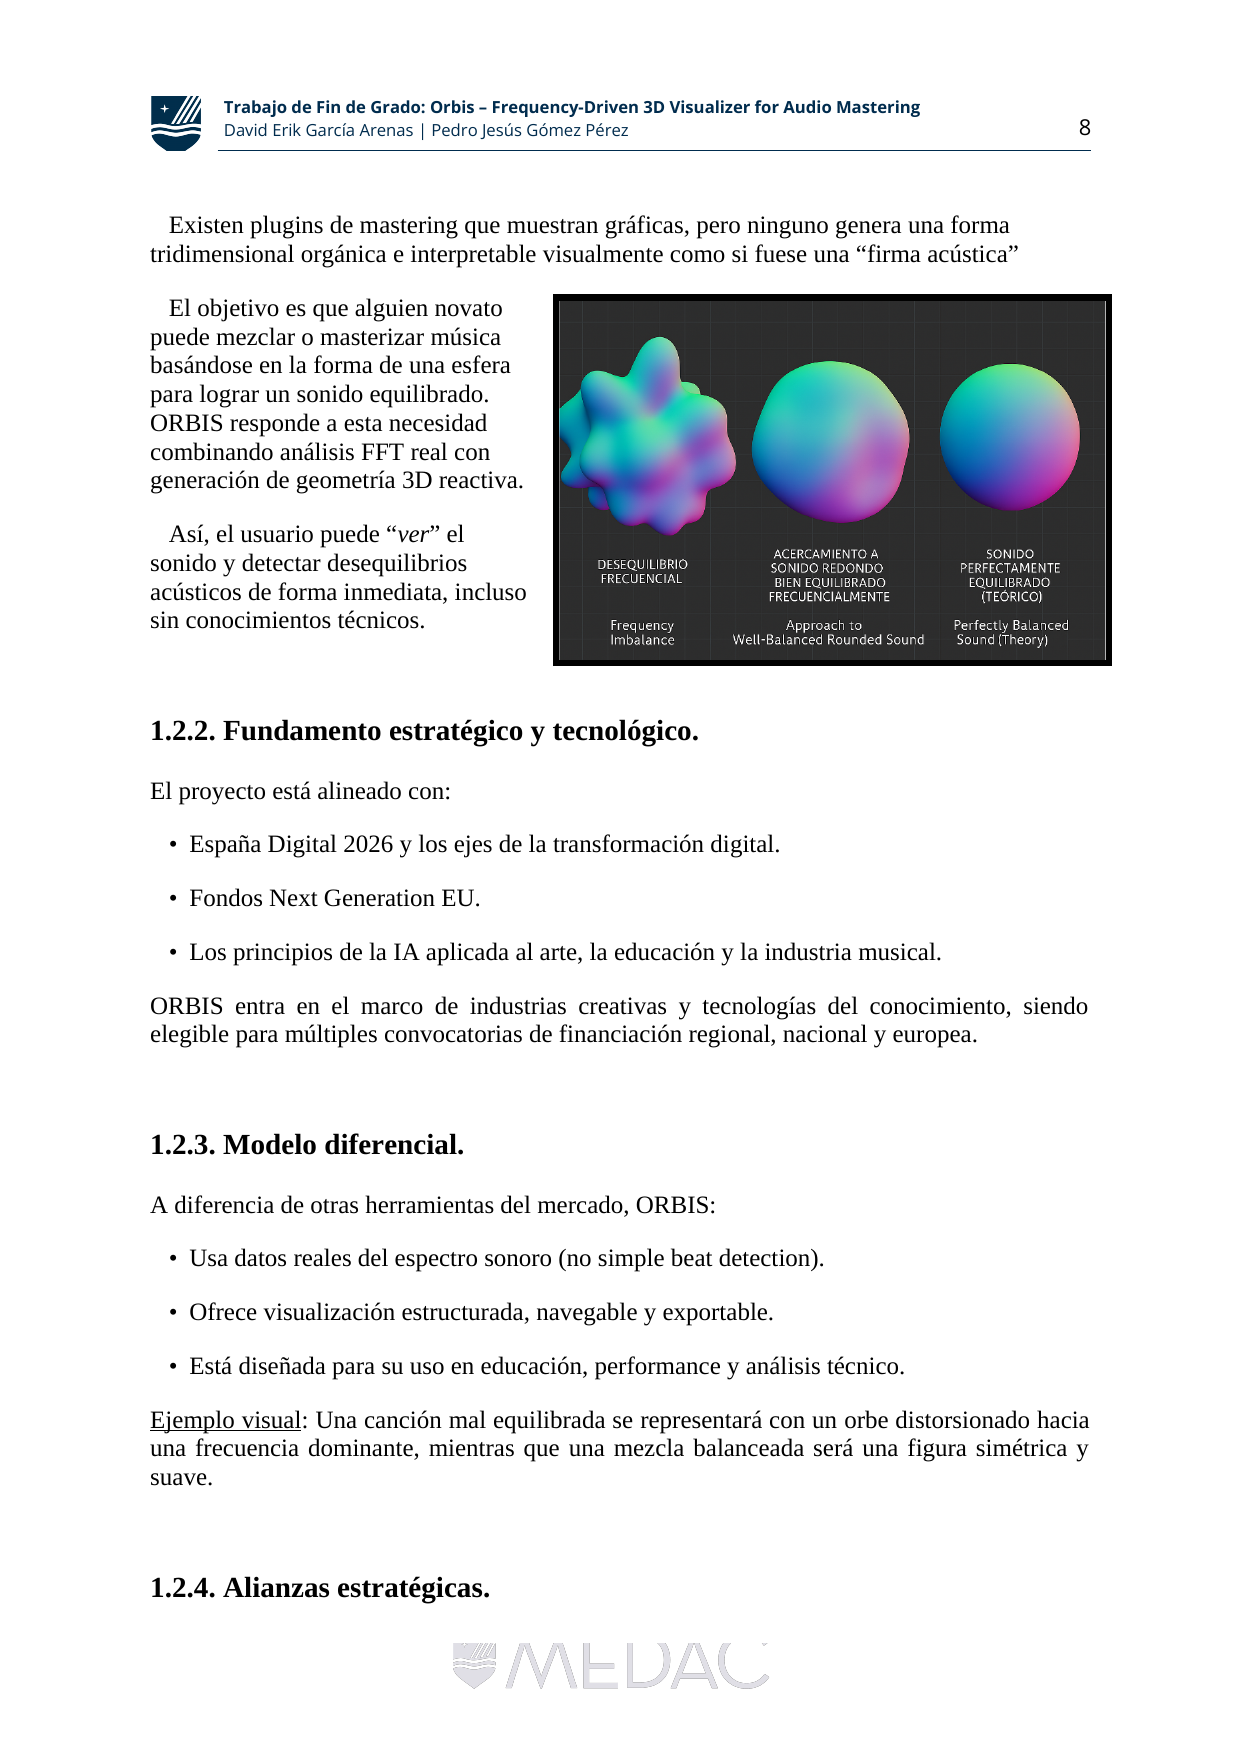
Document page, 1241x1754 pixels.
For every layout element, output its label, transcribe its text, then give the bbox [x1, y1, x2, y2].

list España Digital 2026 y los ejes de la transformación digital. [169, 829, 1090, 858]
text A diferencia de otras herramientas del mercado, ORBIS: [150, 1190, 1090, 1218]
list Fondos Next Generation EU. [169, 883, 1090, 912]
text El proyecto está alineado con: [150, 776, 1090, 804]
picture [559, 301, 1106, 660]
text 1.2.3. Modelo diferencial. [150, 1127, 1090, 1161]
text Ejemplo visual: Una canción mal equilibrada se representará con un orbe distorsionado hacia una frecuencia dominante, mientras que una mezcla balanceada será una figura simétrica y suave. [150, 1405, 1090, 1491]
list Los principios de la IA aplicada al arte, la educación y la industria musical. [169, 937, 1090, 966]
text 1.2.4. Alianzas estratégicas. [150, 1570, 1090, 1603]
list Ofrece visualización estructurada, navegable y exportable. [169, 1297, 1090, 1326]
list Usa datos reales del espectro sonoro (no simple beat detection). [169, 1243, 1090, 1272]
text Existen plugins de mastering que muestran gráficas, pero ninguno genera una forma tridimensional orgánica e interpretable visualmente como si fuese una “firma acústica” [150, 211, 1090, 268]
picture [138, 79, 209, 173]
text Así, el usuario puede “ver” el sonido y detectar desequilibrios acústicos de forma inmediata, incluso sin conocimientos técnicos. [150, 519, 553, 634]
list Está diseñada para su uso en educación, performance y análisis técnico. [169, 1351, 1090, 1380]
text ORBIS entra en el marco de industrias creativas y tecnologías del conocimiento, siendo elegible para múltiples convocatorias de financiación regional, nacional y europea. [150, 991, 1090, 1048]
picture [428, 1643, 794, 1699]
text El objetivo es que alguien novato puede mezclar o masterizar música basándose en la forma de una esfera para lograr un sonido equilibrado. ORBIS responde a esta necesidad combinando análisis FFT real con generación de geometría 3D reactiva. [150, 293, 1090, 494]
text 1.2.2. Fundamento estratégico y tecnológico. [150, 713, 1090, 747]
